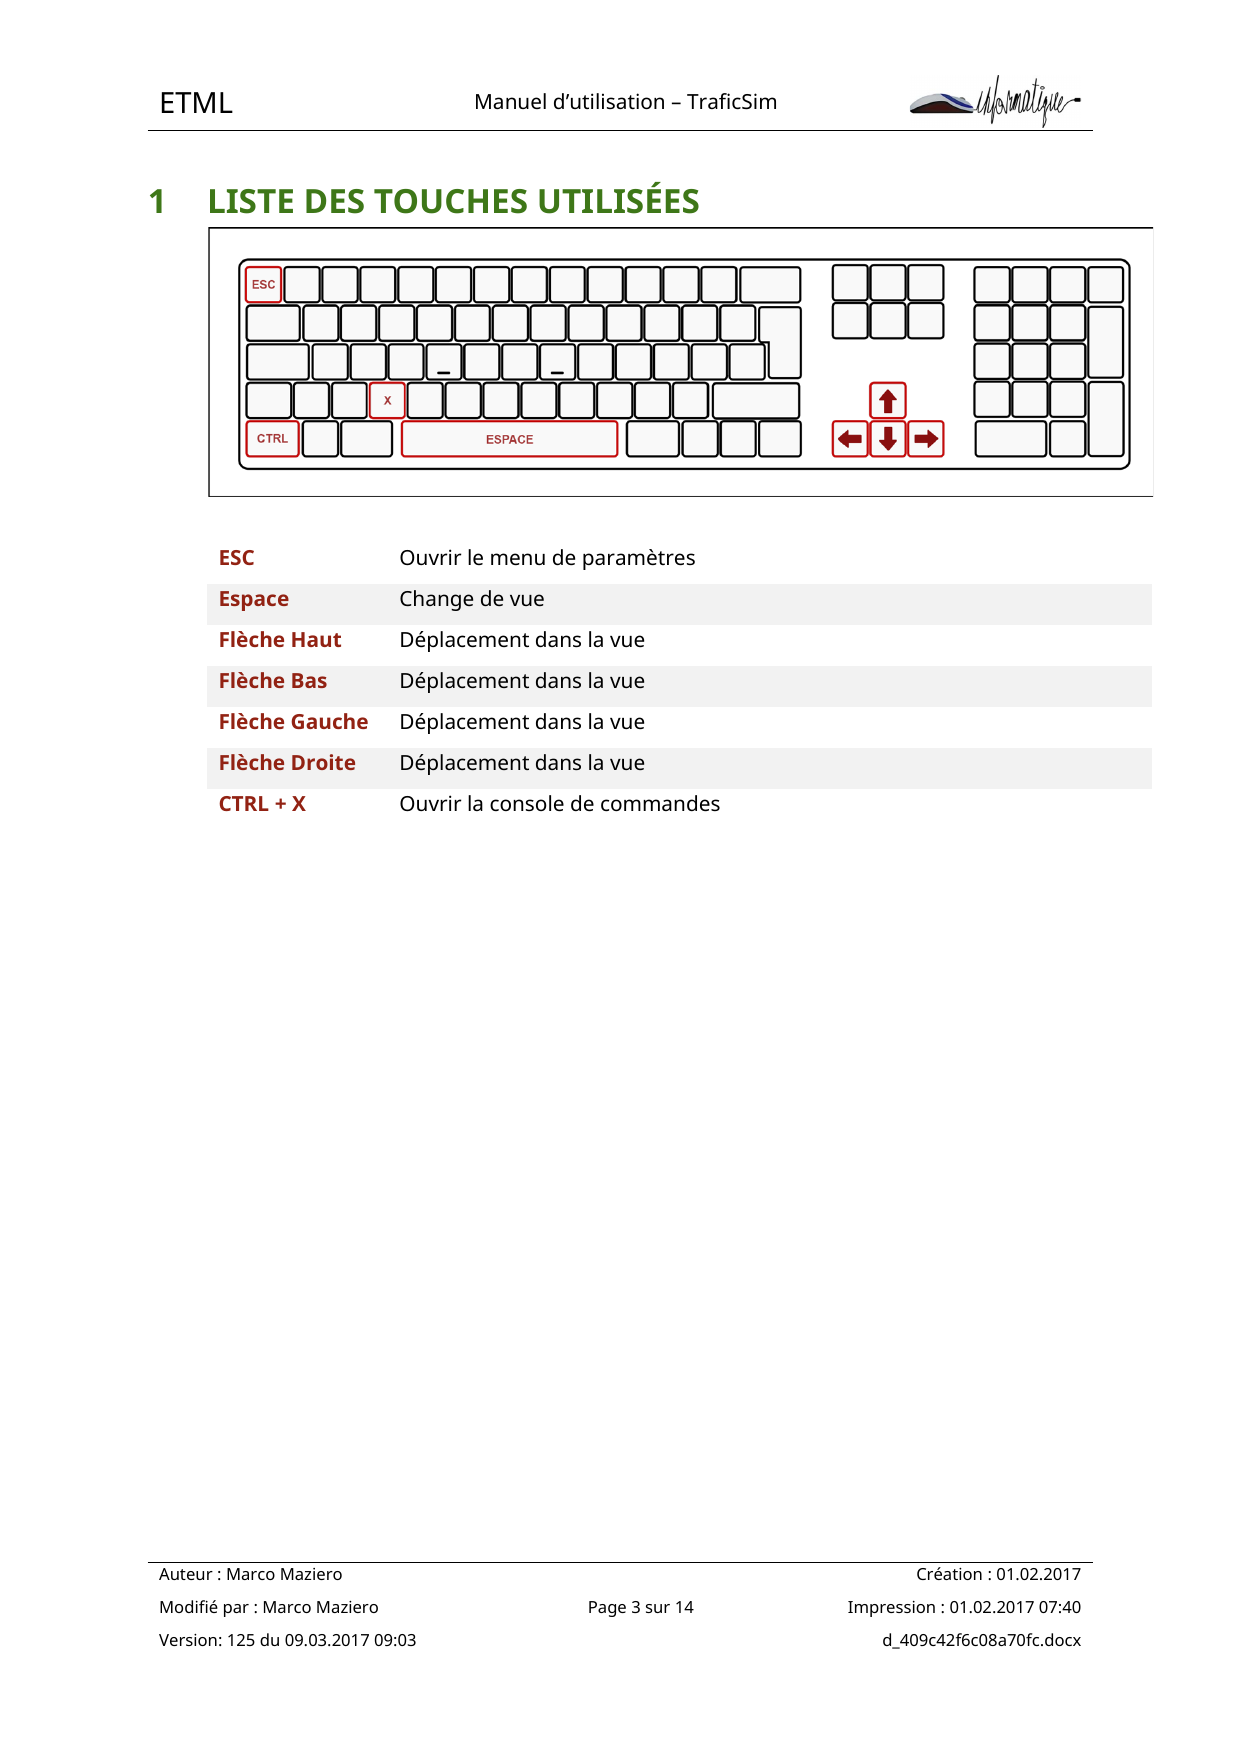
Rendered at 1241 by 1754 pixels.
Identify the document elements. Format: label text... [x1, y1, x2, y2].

table_cell Déplacement dans la vue [388, 707, 1152, 748]
table_cell CTRL + X [207, 789, 388, 830]
table_header ESC [207, 543, 388, 584]
subtitle Liste des touches utilisées [148, 178, 1092, 223]
table_cell Déplacement dans la vue [388, 625, 1152, 666]
table_cell Flèche Droite [207, 748, 388, 789]
table_cell Ouvrir la console de commandes [388, 789, 1152, 830]
table_cell Flèche Gauche [207, 707, 388, 748]
picture [208, 227, 1154, 497]
table_cell Change de vue [388, 584, 1152, 625]
table_cell Déplacement dans la vue [388, 666, 1152, 707]
picture [909, 75, 1082, 128]
table_cell Flèche Bas [207, 666, 388, 707]
table_cell Espace [207, 584, 388, 625]
table_header Ouvrir le menu de paramètres [388, 543, 1152, 584]
table_cell Déplacement dans la vue [388, 748, 1152, 789]
table_cell Flèche Haut [207, 625, 388, 666]
